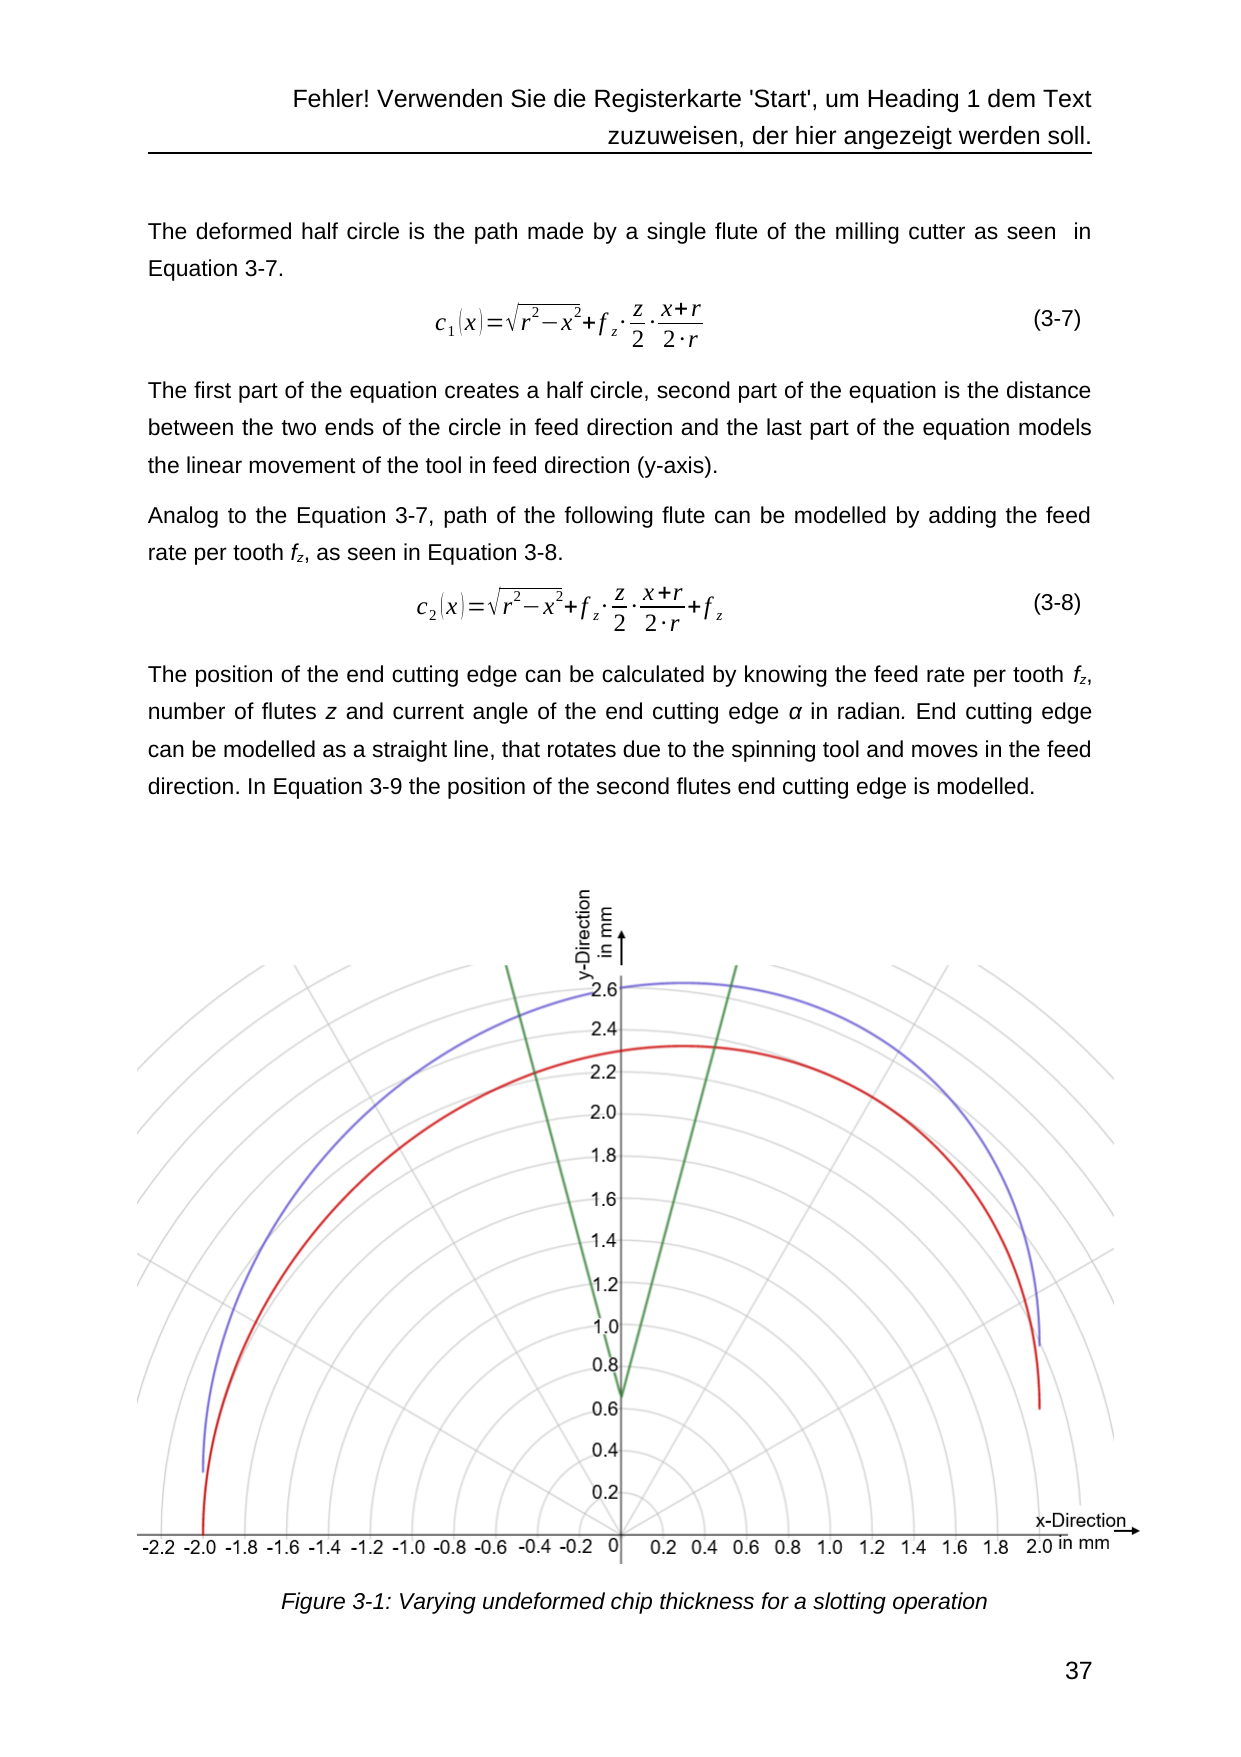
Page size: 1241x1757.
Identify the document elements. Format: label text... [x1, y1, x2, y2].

table_header [148, 294, 992, 366]
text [148, 207, 1092, 282]
text The position of the end cutting edge can be calculated by knowing the feed rate per tooth fz, number of flutes z and current angle of the end cutting edge α in radian. End cutting edge can be modelled as a straight line, that rotates due to the spinning tool and moves in the feed direction. In Equation 3-9 the position of the second flutes end cutting edge is modelled. [148, 650, 1092, 800]
text The first part of the equation creates a half circle, second part of the equation is the distance between the two ends of the circle in feed direction and the last part of the equation models the linear movement of the tool in feed direction (y-axis). [148, 366, 1092, 478]
table_header (3-8) [992, 578, 1093, 650]
text Analog to the Equation 3-7, path of the following flute can be modelled by adding the feed rate per tooth fz, as seen in Equation 3-8. [148, 491, 1092, 566]
table_header (3-7) [992, 294, 1093, 366]
table_header [148, 578, 992, 650]
